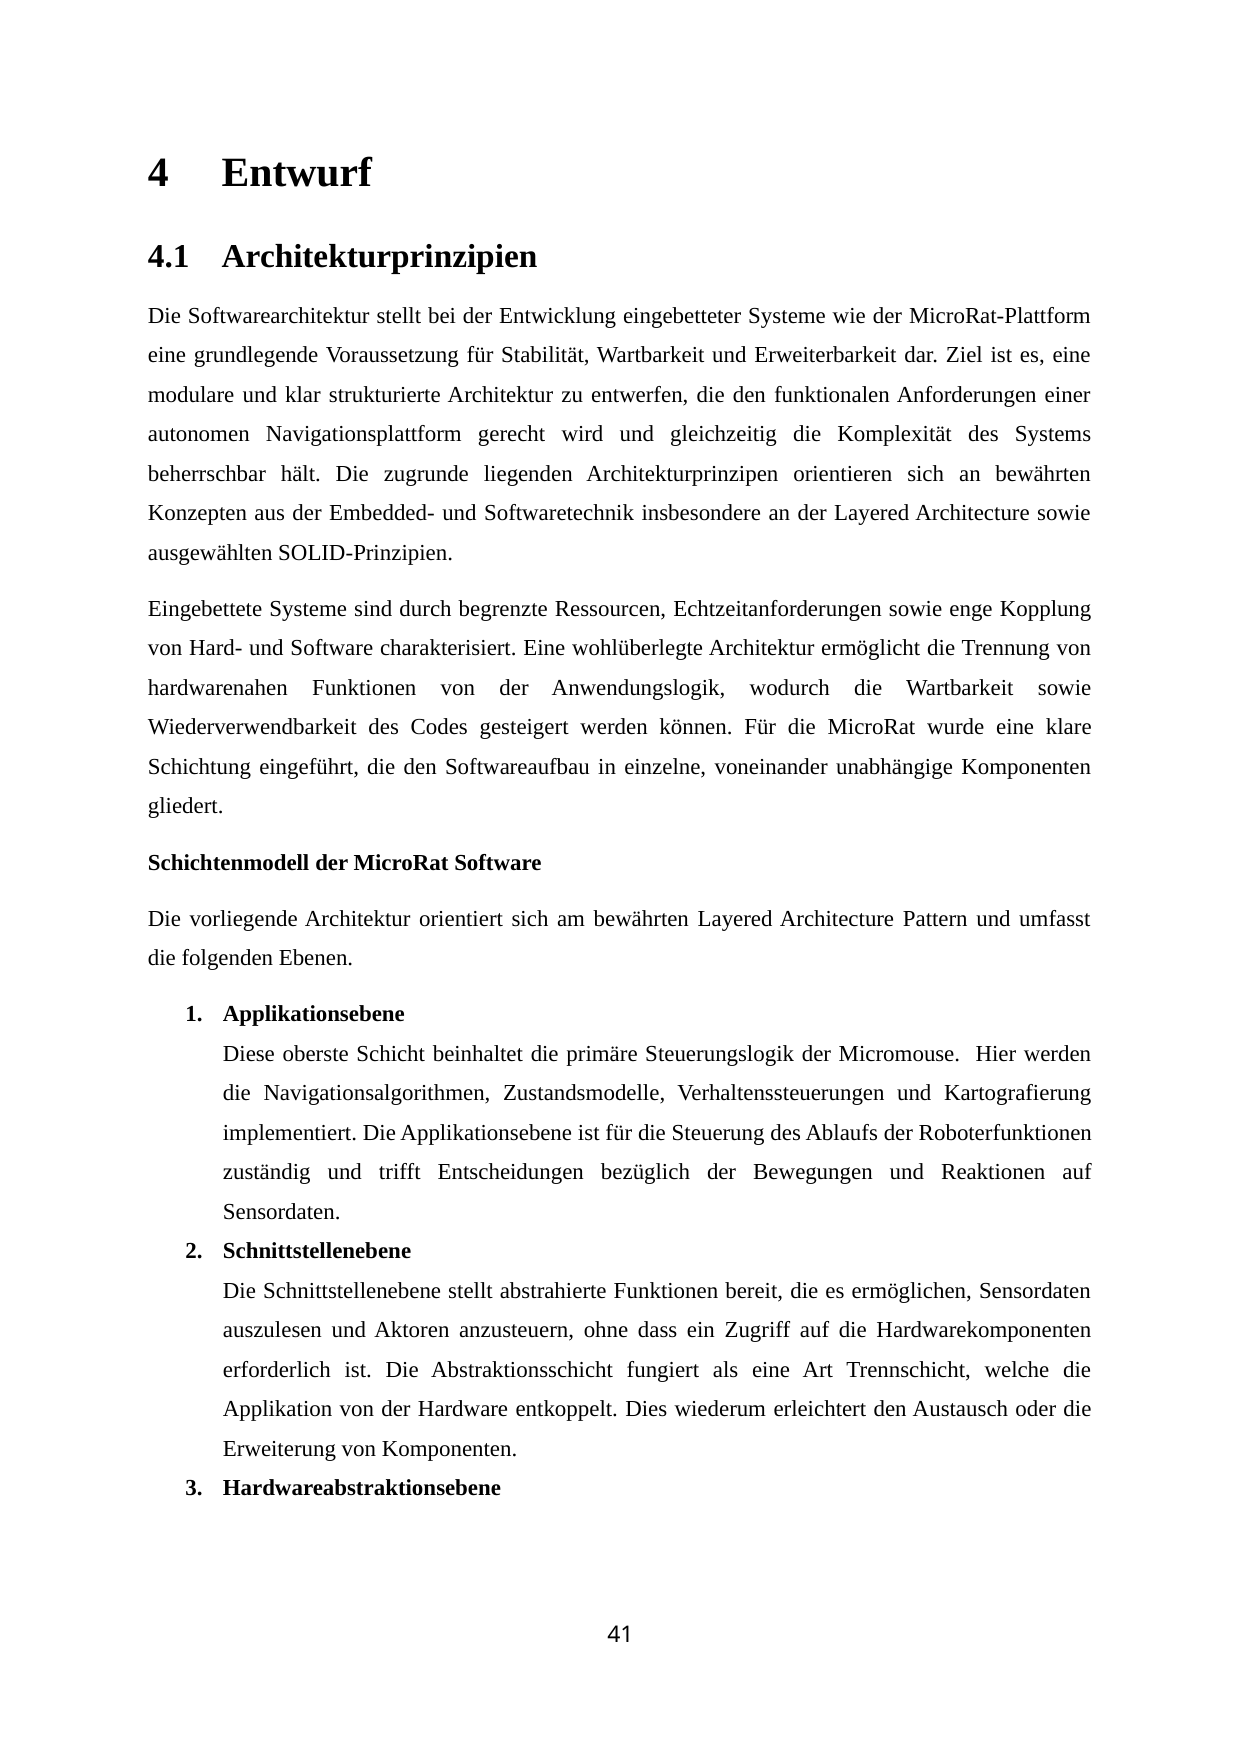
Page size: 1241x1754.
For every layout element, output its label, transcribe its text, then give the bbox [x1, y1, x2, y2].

list Die Schnittstellenebene stellt abstrahierte Funktionen bereit, die es ermöglichen, Sensordaten auszulesen und Aktoren anzusteuern, ohne dass ein Zugriff auf die Hardwarekomponenten erforderlich ist. Die Abstraktionsschicht fungiert als eine Art Trennschicht, welche die Applikation von der Hardware entkoppelt. Dies wiederum erleichtert den Austausch oder die Erweiterung von Komponenten. [223, 1277, 1093, 1461]
subtitle 4 Entwurf [148, 148, 1093, 196]
text Eingebettete Systeme sind durch begrenzte Ressourcen, Echtzeitanforderungen sowie enge Kopplung von Hard- und Software charakterisiert. Eine wohlüberlegte Architektur ermöglicht die Trennung von hardwarenahen Funktionen von der Anwendungslogik, wodurch die Wartbarkeit sowie Wiederverwendbarkeit des Codes gesteigert werden können. Für die MicroRat wurde eine klare Schichtung eingeführt, die den Softwareaufbau in einzelne, voneinander unabhängige Komponenten gliedert. [148, 595, 1093, 819]
text Die vorliegende Architektur orientiert sich am bewährten Layered Architecture Pattern und umfasst die folgenden Ebenen. [148, 905, 1093, 971]
list Applikationsebene [185, 1000, 1093, 1027]
subtitle 4.1 Architekturprinzipien [148, 236, 1093, 274]
text Die Softwarearchitektur stellt bei der Entwicklung eingebetteter Systeme wie der MicroRat-Plattform eine grundlegende Voraussetzung für Stabilität, Wartbarkeit und Erweiterbarkeit dar. Ziel ist es, eine modulare und klar strukturierte Architektur zu entwerfen, die den funktionalen Anforderungen einer autonomen Navigationsplattform gerecht wird und gleichzeitig die Komplexität des Systems beherrschbar hält. Die zugrunde liegenden Architekturprinzipen orientieren sich an bewährten Konzepten aus der Embedded- und Softwaretechnik insbesondere an der Layered Architecture sowie ausgewählten SOLID-Prinzipien. [148, 302, 1093, 565]
text Schichtenmodell der MicroRat Software [148, 848, 1093, 875]
list Hardwareabstraktionsebene [185, 1474, 1093, 1500]
list Diese oberste Schicht beinhaltet die primäre Steuerungslogik der Micromouse. Hier werden die Navigationsalgorithmen, Zustandsmodelle, Verhaltenssteuerungen und Kartografierung implementiert. Die Applikationsebene ist für die Steuerung des Ablaufs der Roboterfunktionen zuständig und trifft Entscheidungen bezüglich der Bewegungen und Reaktionen auf Sensordaten. [223, 1040, 1093, 1224]
list Schnittstellenebene [185, 1237, 1093, 1263]
